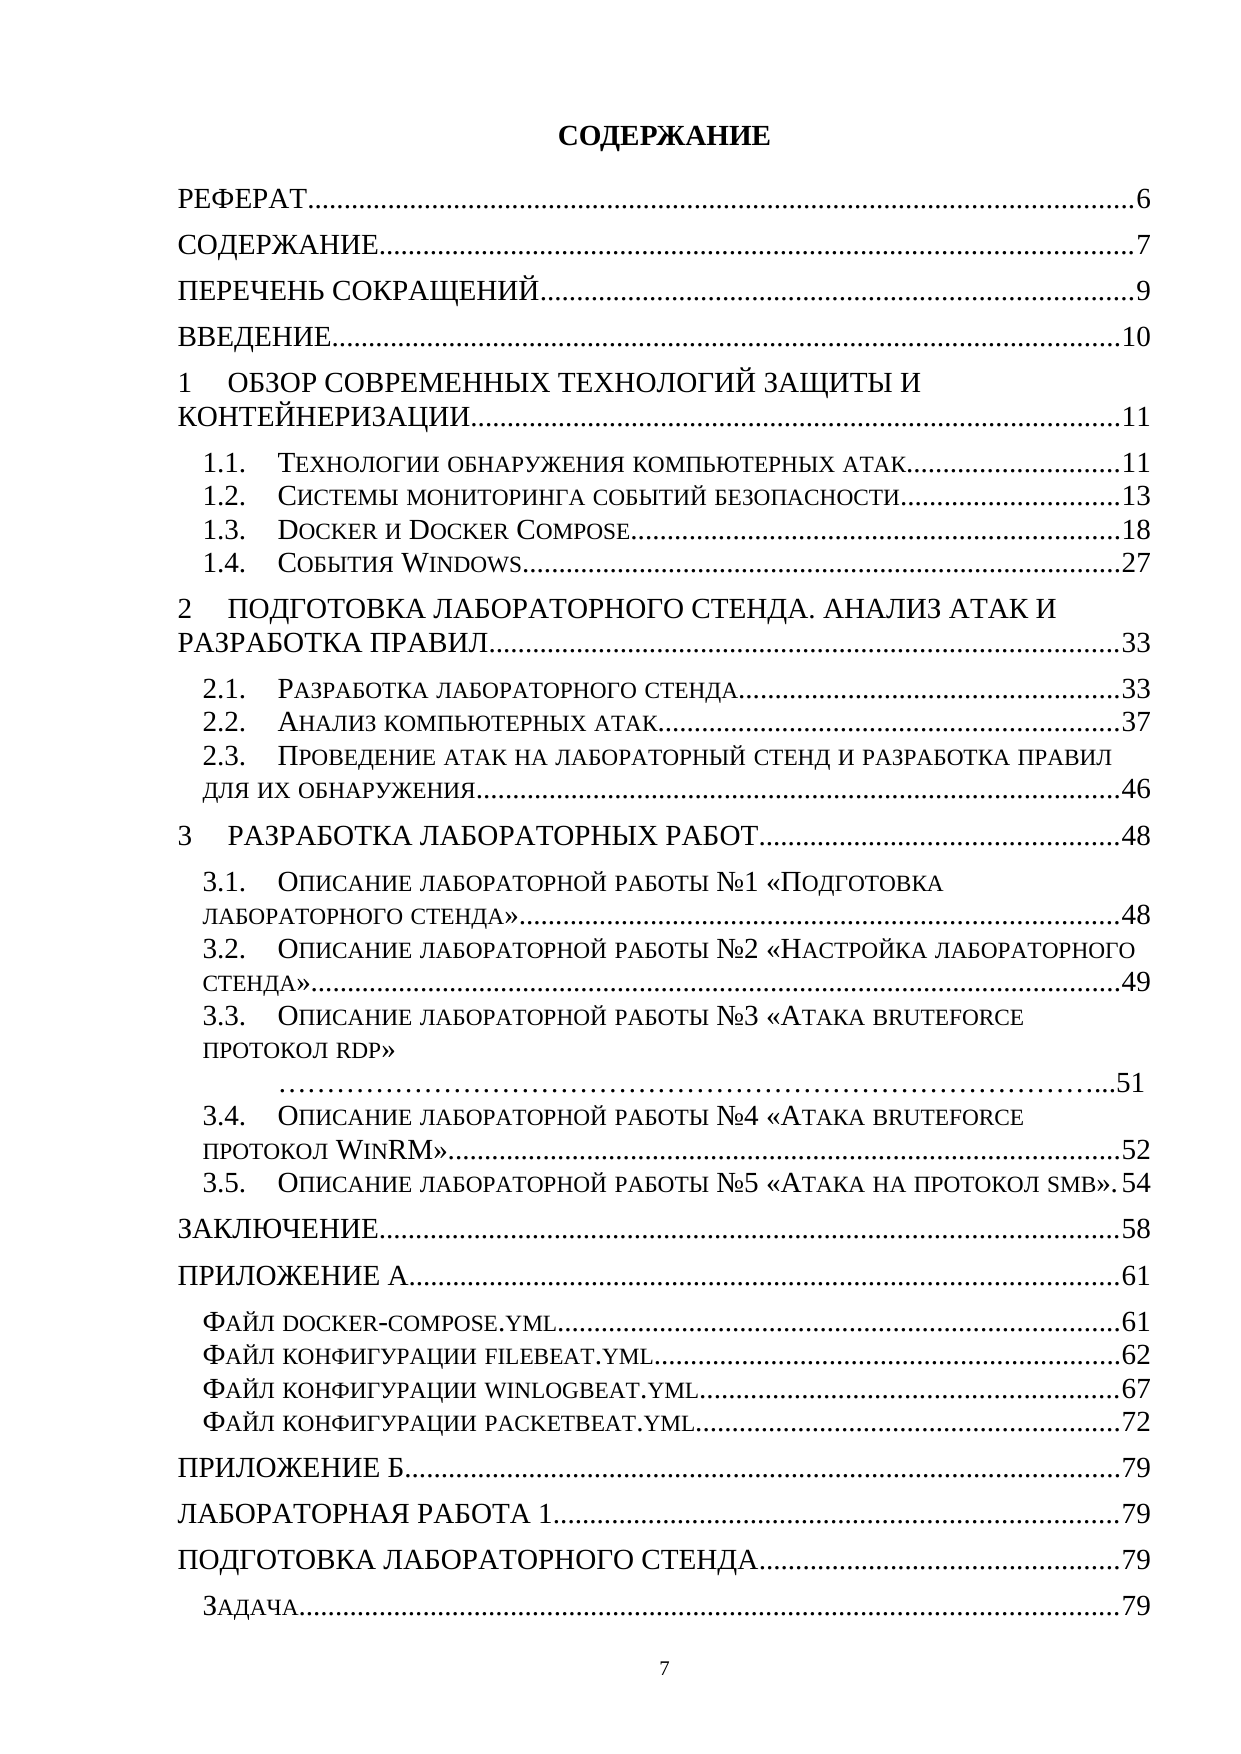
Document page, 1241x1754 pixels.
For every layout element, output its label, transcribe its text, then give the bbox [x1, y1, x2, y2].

text Файл конфигурации winlogbeat.yml 67 [202, 1371, 1152, 1404]
text Реферат 6 [177, 181, 1152, 214]
text 2 Подготовка лабораторного стенда. анализ атак и разработка правил 33 [488, 591, 1152, 658]
subtitle СОДЕРЖАНИЕ [177, 118, 1152, 152]
text СОДЕРЖАНИЕ 7 [177, 227, 1152, 261]
text Приложение А 61 [177, 1258, 1152, 1291]
text 3.5. Описание лабораторной работы №5 «Атака на протокол smb» 54 [202, 1166, 1152, 1199]
text 2.3. Проведение атак на лабораторный стенд и разработка правил для их обнаружения 46 [202, 738, 1152, 805]
text Файл конфигурации filebeat.yml 62 [202, 1337, 1152, 1371]
text 2.2. Анализ компьютерных атак 37 [202, 704, 1152, 738]
text 1.3. Docker и Docker Compose 18 [202, 512, 1152, 545]
text Заключение 58 [177, 1212, 1152, 1245]
text Файл конфигурации packetbeat.yml 72 [202, 1404, 1152, 1438]
text 1 Обзор современных технологий защиты и контейнеризации 11 [470, 365, 1152, 432]
text Лабораторная работа 1 79 [177, 1496, 1152, 1530]
text 2.1. Разработка лабораторного стенда 33 [202, 671, 1152, 704]
text 1.1. Технологии обнаружения компьютерных атак 11 [202, 445, 1152, 478]
text Подготовка лабораторного стенда 79 [177, 1542, 1152, 1576]
text 1.2. Системы мониторинга событий безопасности 13 [900, 478, 1152, 512]
text 3 Разработка лабораторных работ 48 [758, 818, 1152, 851]
text 3.1. Описание лабораторной работы №1 «Подготовка лабораторного стенда» 48 [202, 864, 1152, 931]
text 3.4. Описание лабораторной работы №4 «Атака bruteforce протокол WinRM» 52 [202, 1098, 1152, 1166]
text 1.4. События Windows 27 [202, 545, 1152, 579]
text Задача 79 [202, 1588, 1152, 1622]
text 3.2. Описание лабораторной работы №2 «Настройка лабораторного стенда» 49 [202, 931, 1152, 998]
text Перечень сокращений 9 [177, 273, 1152, 307]
text Приложение Б 79 [177, 1450, 1152, 1484]
text Файл docker-compose.yml 61 [202, 1304, 1152, 1337]
text ВВЕДЕНИЕ 10 [177, 319, 1152, 353]
text 3.3. Описание лабораторной работы №3 «Атака bruteforce протокол rdp» …………………………………………………………………………...51 [202, 998, 1152, 1098]
